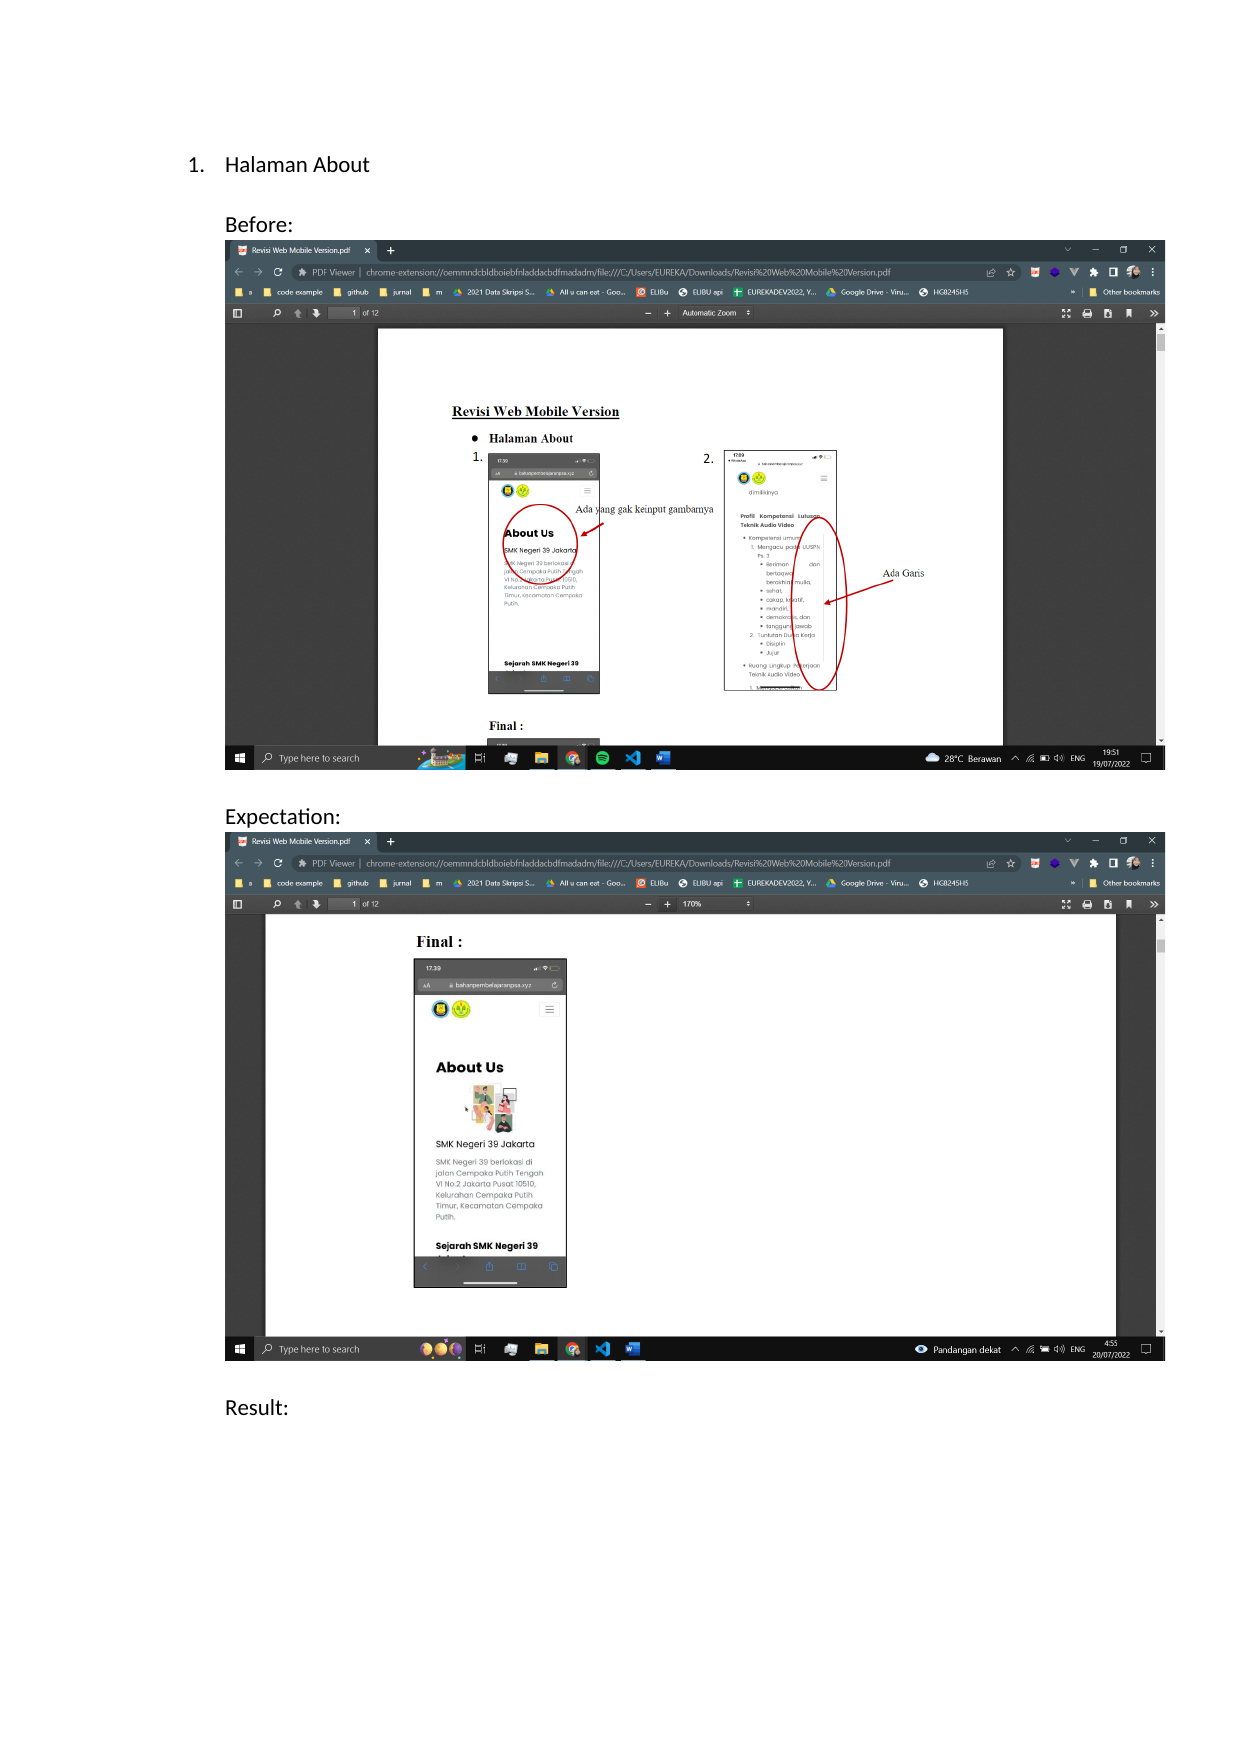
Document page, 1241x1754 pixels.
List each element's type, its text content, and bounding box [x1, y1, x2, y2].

picture [225, 240, 1166, 770]
list Expectation: [225, 802, 1090, 830]
list Halaman About [187, 150, 1090, 178]
list Before: [225, 210, 1090, 238]
list Result: [225, 1393, 1090, 1421]
picture [225, 832, 1166, 1361]
